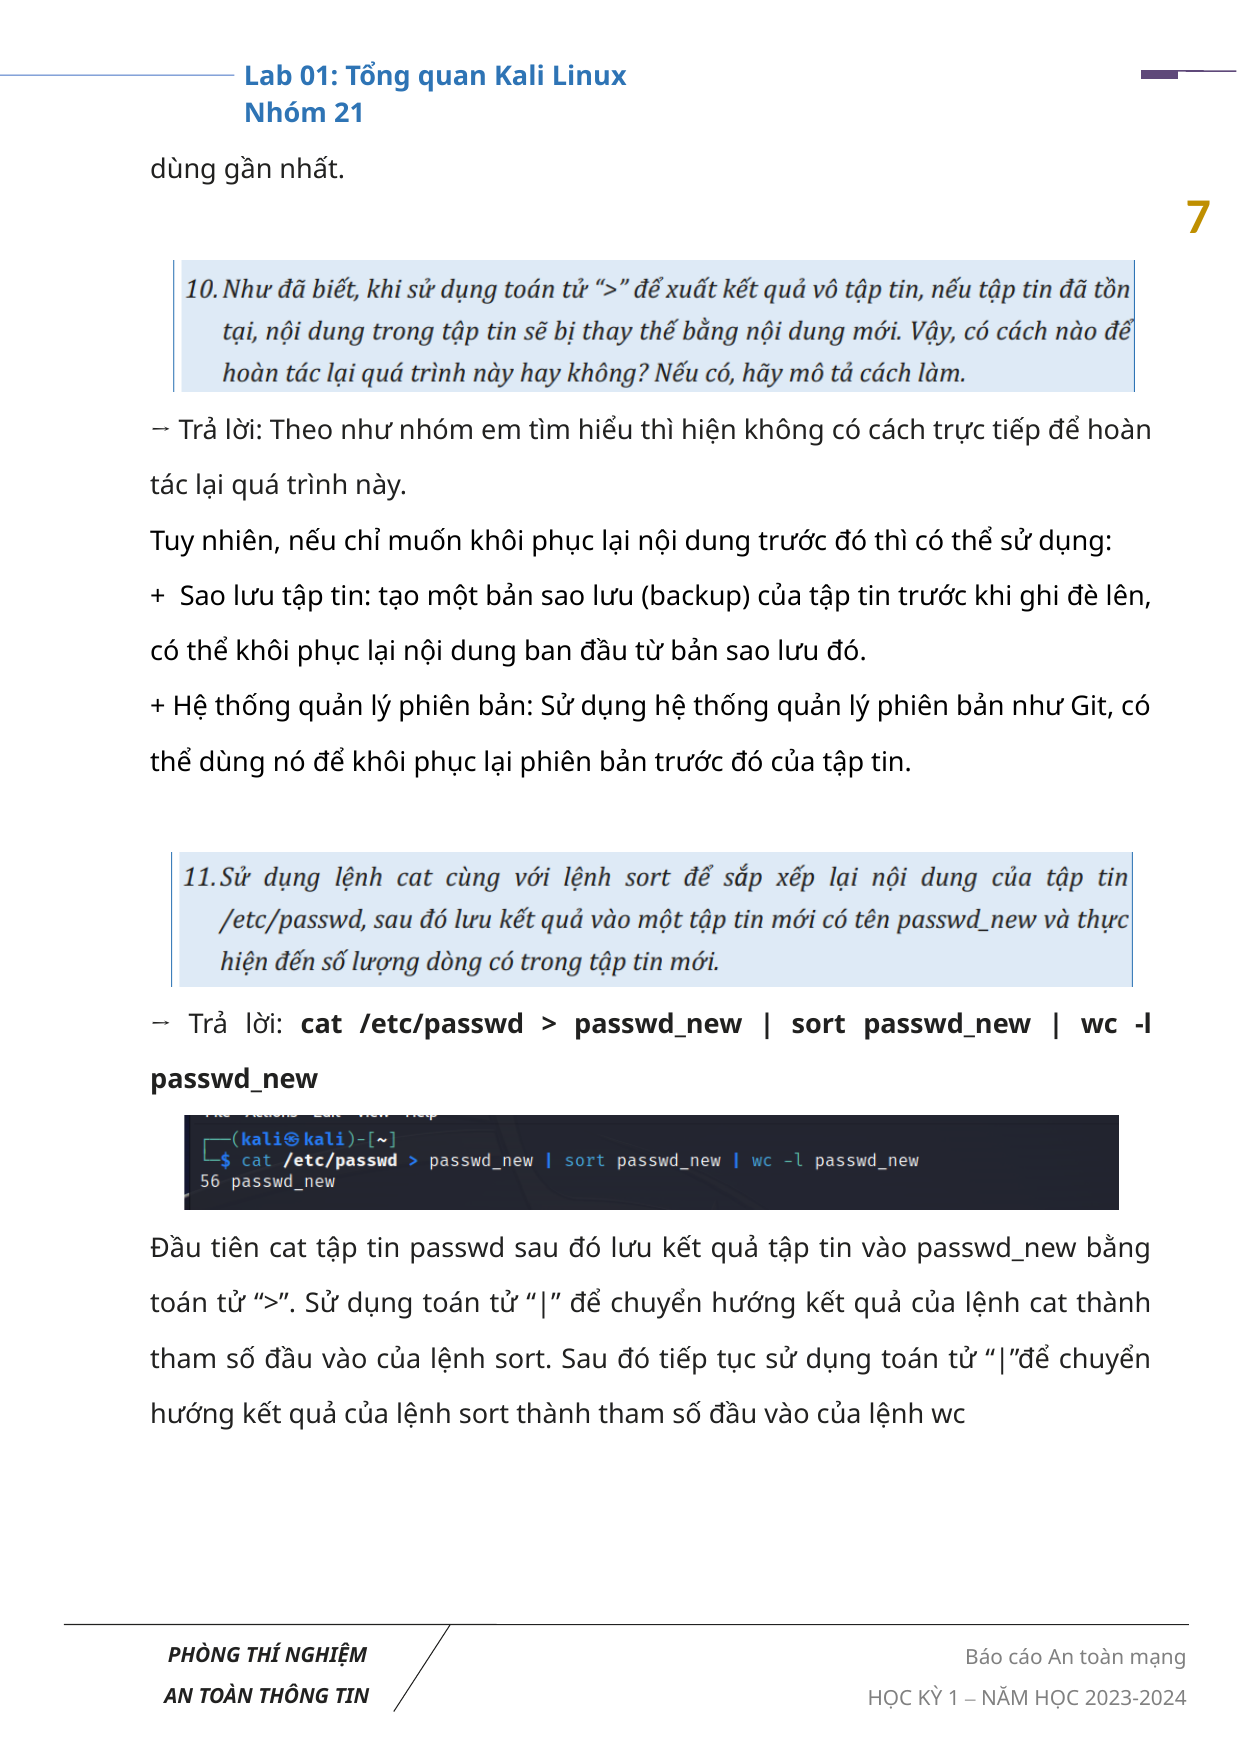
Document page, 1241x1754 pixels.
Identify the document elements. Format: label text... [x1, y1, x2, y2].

text → Trả lời: Theo như nhóm em tìm hiểu thì hiện không có cách trực tiếp để hoàn tác lại quá trình này. [150, 410, 1153, 502]
text + Sao lưu tập tin: tạo một bản sao lưu (backup) của tập tin trước khi ghi đè lên, có thể khôi phục lại nội dung ban đầu từ bản sao lưu đó. [150, 576, 1153, 668]
picture [184, 1115, 1119, 1210]
picture [169, 852, 1134, 987]
text dùng gần nhất. [150, 150, 1153, 187]
text → Trả lời: cat /etc/passwd > passwd_new | sort passwd_new | wc -l passwd_new [150, 1004, 1153, 1097]
text Đầu tiên cat tập tin passwd sau đó lưu kết quả tập tin vào passwd_new bằng toán tử “>”. Sử dụng toán tử “|” để chuyển hướng kết quả của lệnh cat thành tham số đầu vào của lệnh sort. Sau đó tiếp tục sử dụng toán tử “|”để chuyển hướng kết quả của lệnh sort thành tham số đầu vào của lệnh wc [150, 1228, 1153, 1431]
text Tuy nhiên, nếu chỉ muốn khôi phục lại nội dung trước đó thì có thể sử dụng: [150, 521, 1153, 558]
text + Hệ thống quản lý phiên bản: Sử dụng hệ thống quản lý phiên bản như Git, có thể dùng nó để khôi phục lại phiên bản trước đó của tập tin. [150, 687, 1153, 779]
picture [168, 260, 1135, 392]
